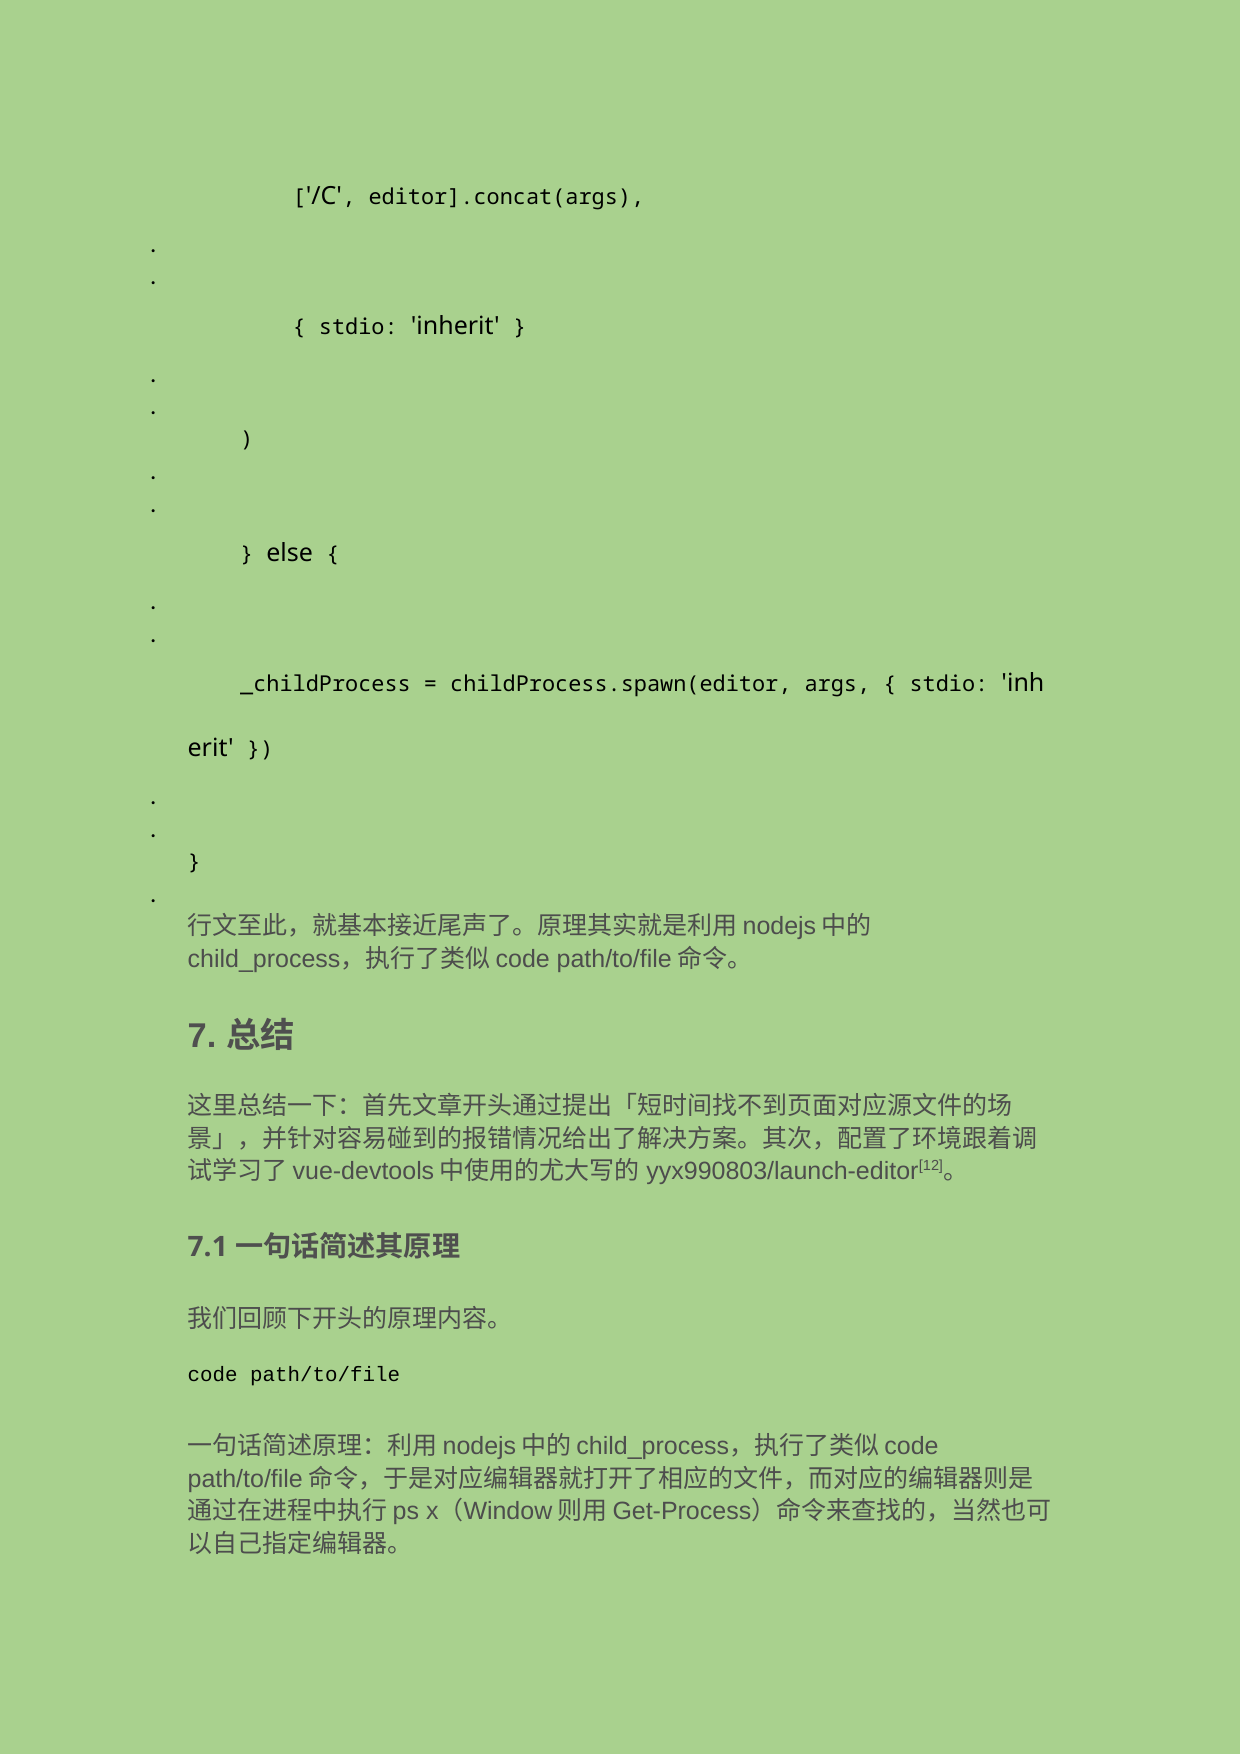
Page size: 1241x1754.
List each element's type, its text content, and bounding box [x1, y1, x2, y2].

text ['/C', editor].concat(args), [187, 162, 1053, 227]
text 这里总结一下：首先文章开头通过提出「短时间找不到页面对应源文件的场景」，并针对容易碰到的报错情况给出了解决方案。其次，配置了环境跟着调试学习了vue-devtools中使用的尤大写的 yyx990803/launch-editor[12]。 [187, 1089, 1053, 1187]
text } [187, 844, 1053, 877]
subtitle 7.1 一句话简述其原理 [187, 1212, 1053, 1277]
subtitle 7. 总结 [187, 999, 1053, 1064]
text ) [187, 422, 1053, 454]
text { stdio: 'inherit' } [187, 292, 1053, 357]
text code path/to/file [187, 1359, 1053, 1392]
text 我们回顾下开头的原理内容。 [187, 1302, 1053, 1334]
text } else { [187, 519, 1053, 584]
text _childProcess = childProcess.spawn(editor, args, { stdio: 'inherit' }) [187, 649, 1053, 779]
text 一句话简述原理：利用nodejs中的child_process，执行了类似code path/to/file命令，于是对应编辑器就打开了相应的文件，而对应的编辑器则是通过在进程中执行ps x（Window则用Get-Process）命令来查找的，当然也可以自己指定编辑器。 [187, 1429, 1053, 1559]
text 行文至此，就基本接近尾声了。原理其实就是利用nodejs中的child_process，执行了类似code path/to/file命令。 [187, 909, 1053, 974]
